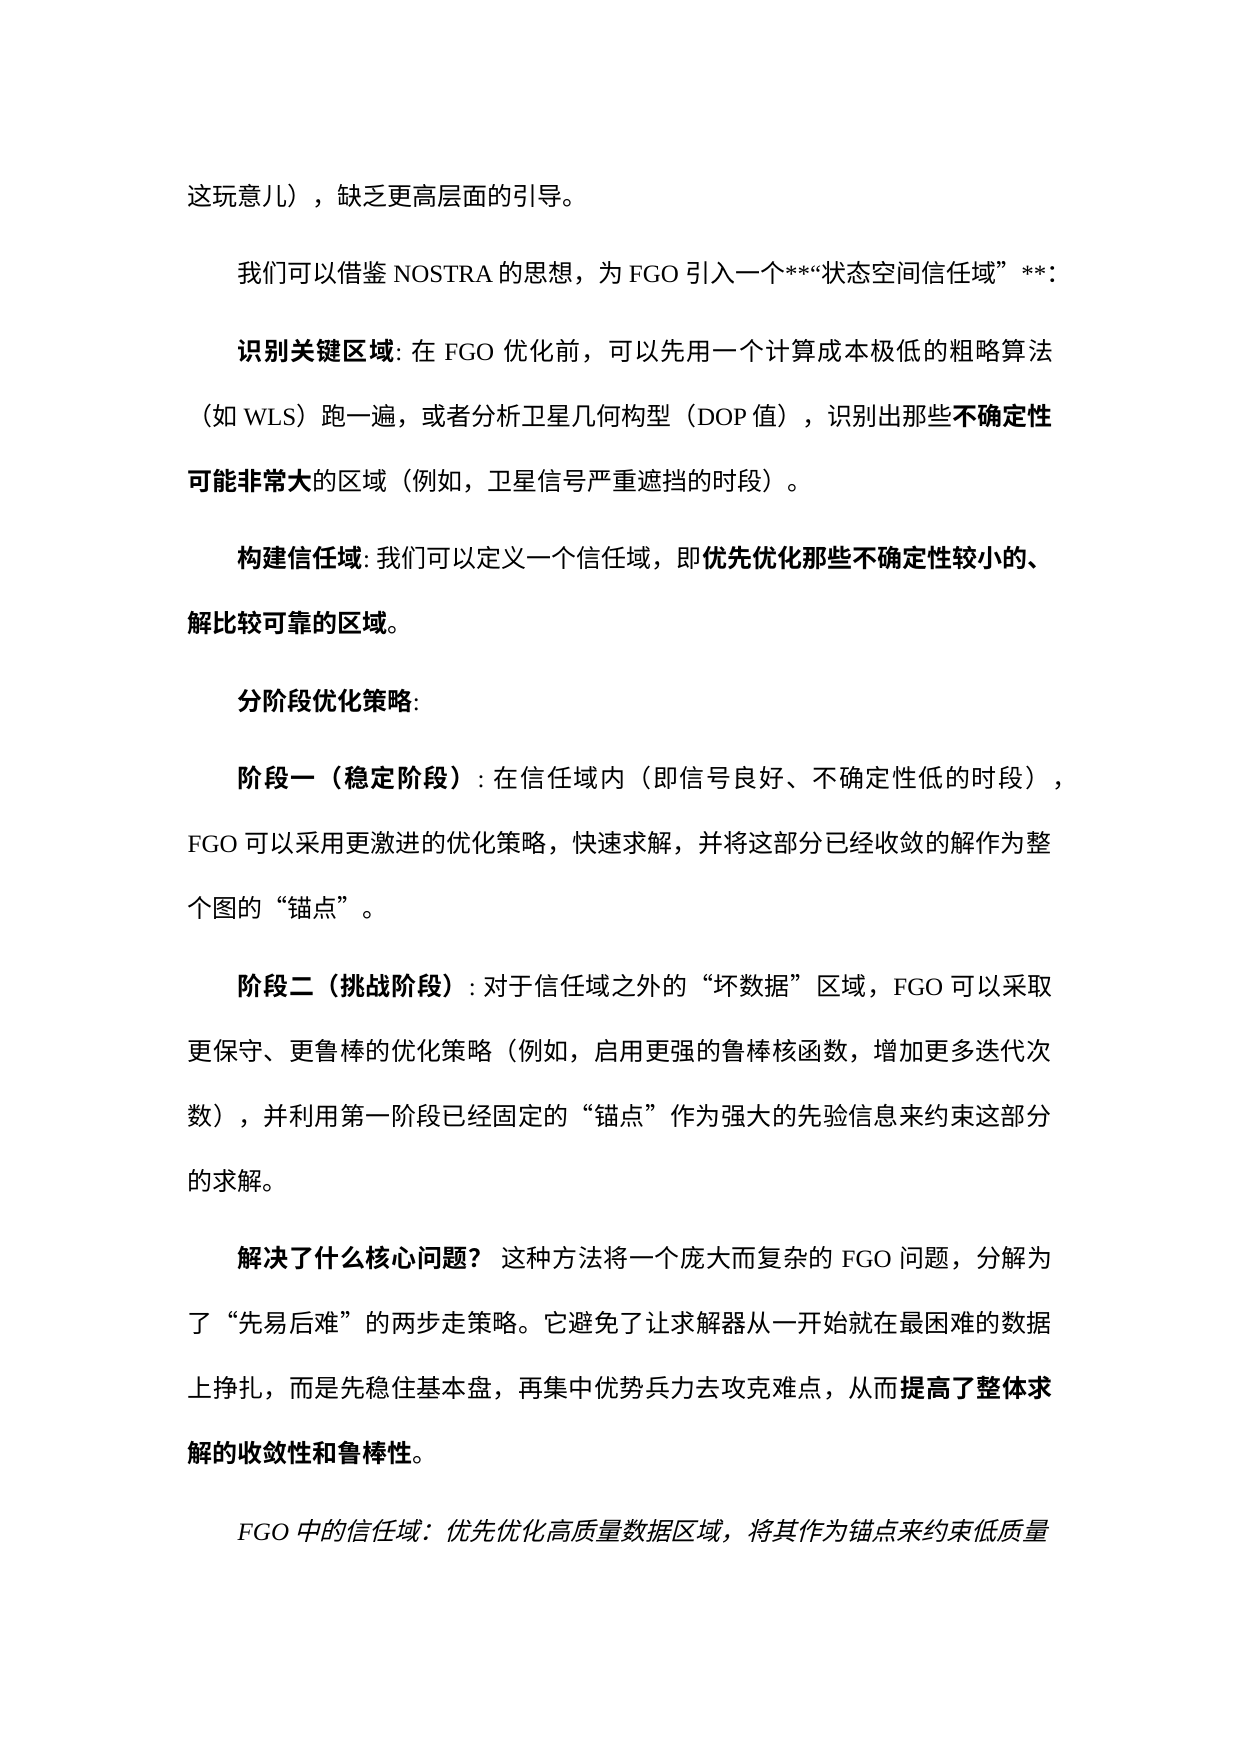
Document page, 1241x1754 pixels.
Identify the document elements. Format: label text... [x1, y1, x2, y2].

text 阶段二（挑战阶段）: 对于信任域之外的“坏数据”区域，FGO 可以采取更保守、更鲁棒的优化策略（例如，启用更强的鲁棒核函数，增加更多迭代次数），并利用第一阶段已经固定的“锚点”作为强大的先验信息来约束这部分的求解。 [187, 952, 1053, 1212]
text 构建信任域: 我们可以定义一个信任域，即优先优化那些不确定性较小的、解比较可靠的区域。 [187, 524, 1053, 654]
text 解决了什么核心问题？ 这种方法将一个庞大而复杂的 FGO 问题，分解为了“先易后难”的两步走策略。它避免了让求解器从一开始就在最困难的数据上挣扎，而是先稳住基本盘，再集中优势兵力去攻克难点，从而提高了整体求解的收敛性和鲁棒性。 [187, 1224, 1053, 1484]
text 分阶段优化策略: [187, 667, 1053, 732]
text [187, 1497, 1053, 1562]
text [187, 162, 1053, 227]
text 阶段一（稳定阶段）: 在信任域内（即信号良好、不确定性低的时段），FGO 可以采用更激进的优化策略，快速求解，并将这部分已经收敛的解作为整个图的“锚点”。 [187, 744, 1053, 939]
text 我们可以借鉴 NOSTRA 的思想，为 FGO 引入一个**“状态空间信任域”**： [187, 239, 1053, 304]
text 识别关键区域: 在 FGO 优化前，可以先用一个计算成本极低的粗略算法（如 WLS）跑一遍，或者分析卫星几何构型（DOP值），识别出那些不确定性可能非常大的区域（例如，卫星信号严重遮挡的时段）。 [187, 317, 1053, 512]
